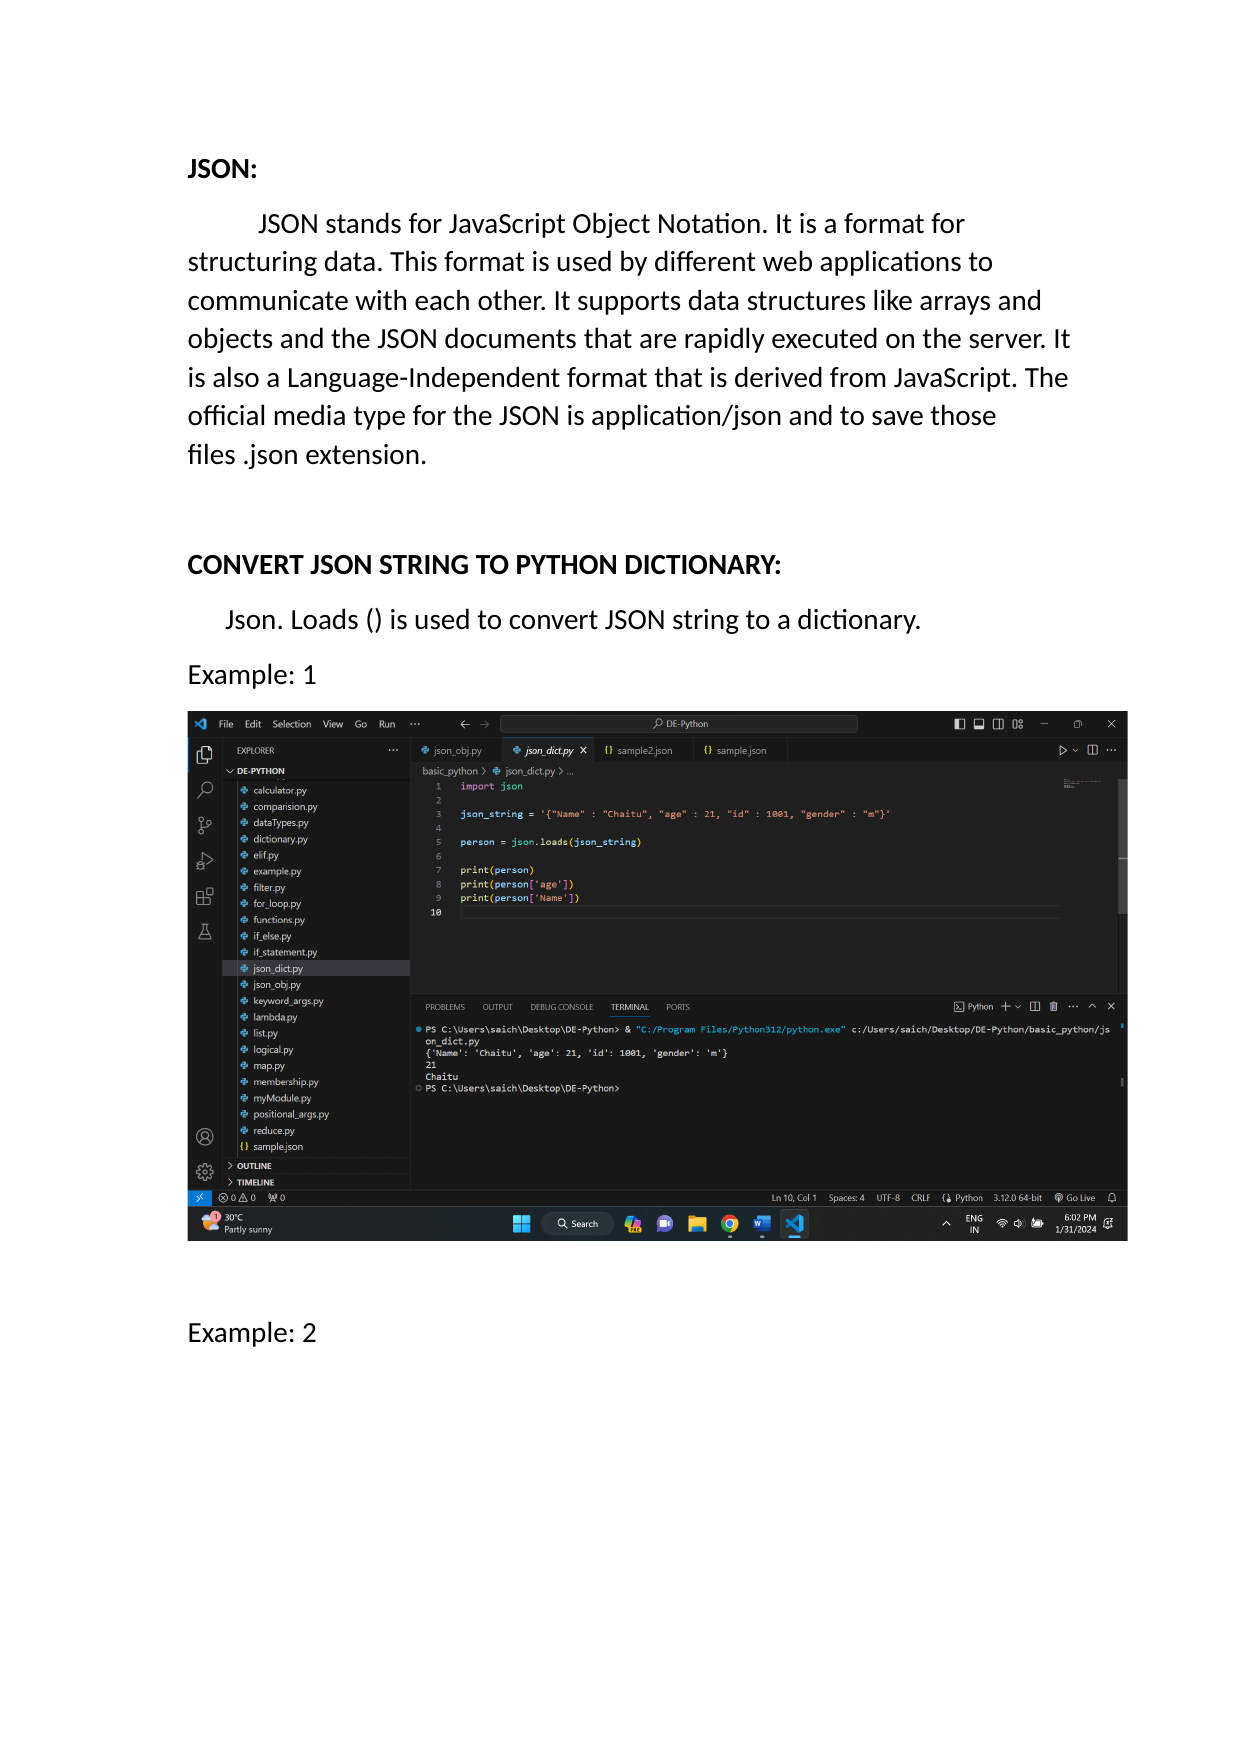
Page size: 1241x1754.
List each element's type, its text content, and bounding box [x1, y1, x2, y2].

text JSON: [187, 150, 1090, 186]
text CONVERT JSON STRING TO PYTHON DICTIONARY: [187, 546, 1090, 582]
text Json. Loads () is used to convert JSON string to a dictionary. [187, 601, 1090, 637]
text JSON stands for JavaScript Object Notation. It is a format for structuring data. This format is used by different web applications to communicate with each other. It supports data structures like arrays and objects and the JSON documents that are rapidly executed on the server. It is also a Language-Independent format that is derived from JavaScript. The official media type for the JSON is application/json and to save those files .json extension. [187, 205, 1090, 471]
text Example: 2 [187, 1314, 1090, 1350]
picture [187, 711, 1128, 1241]
text Example: 1 [187, 656, 1090, 692]
